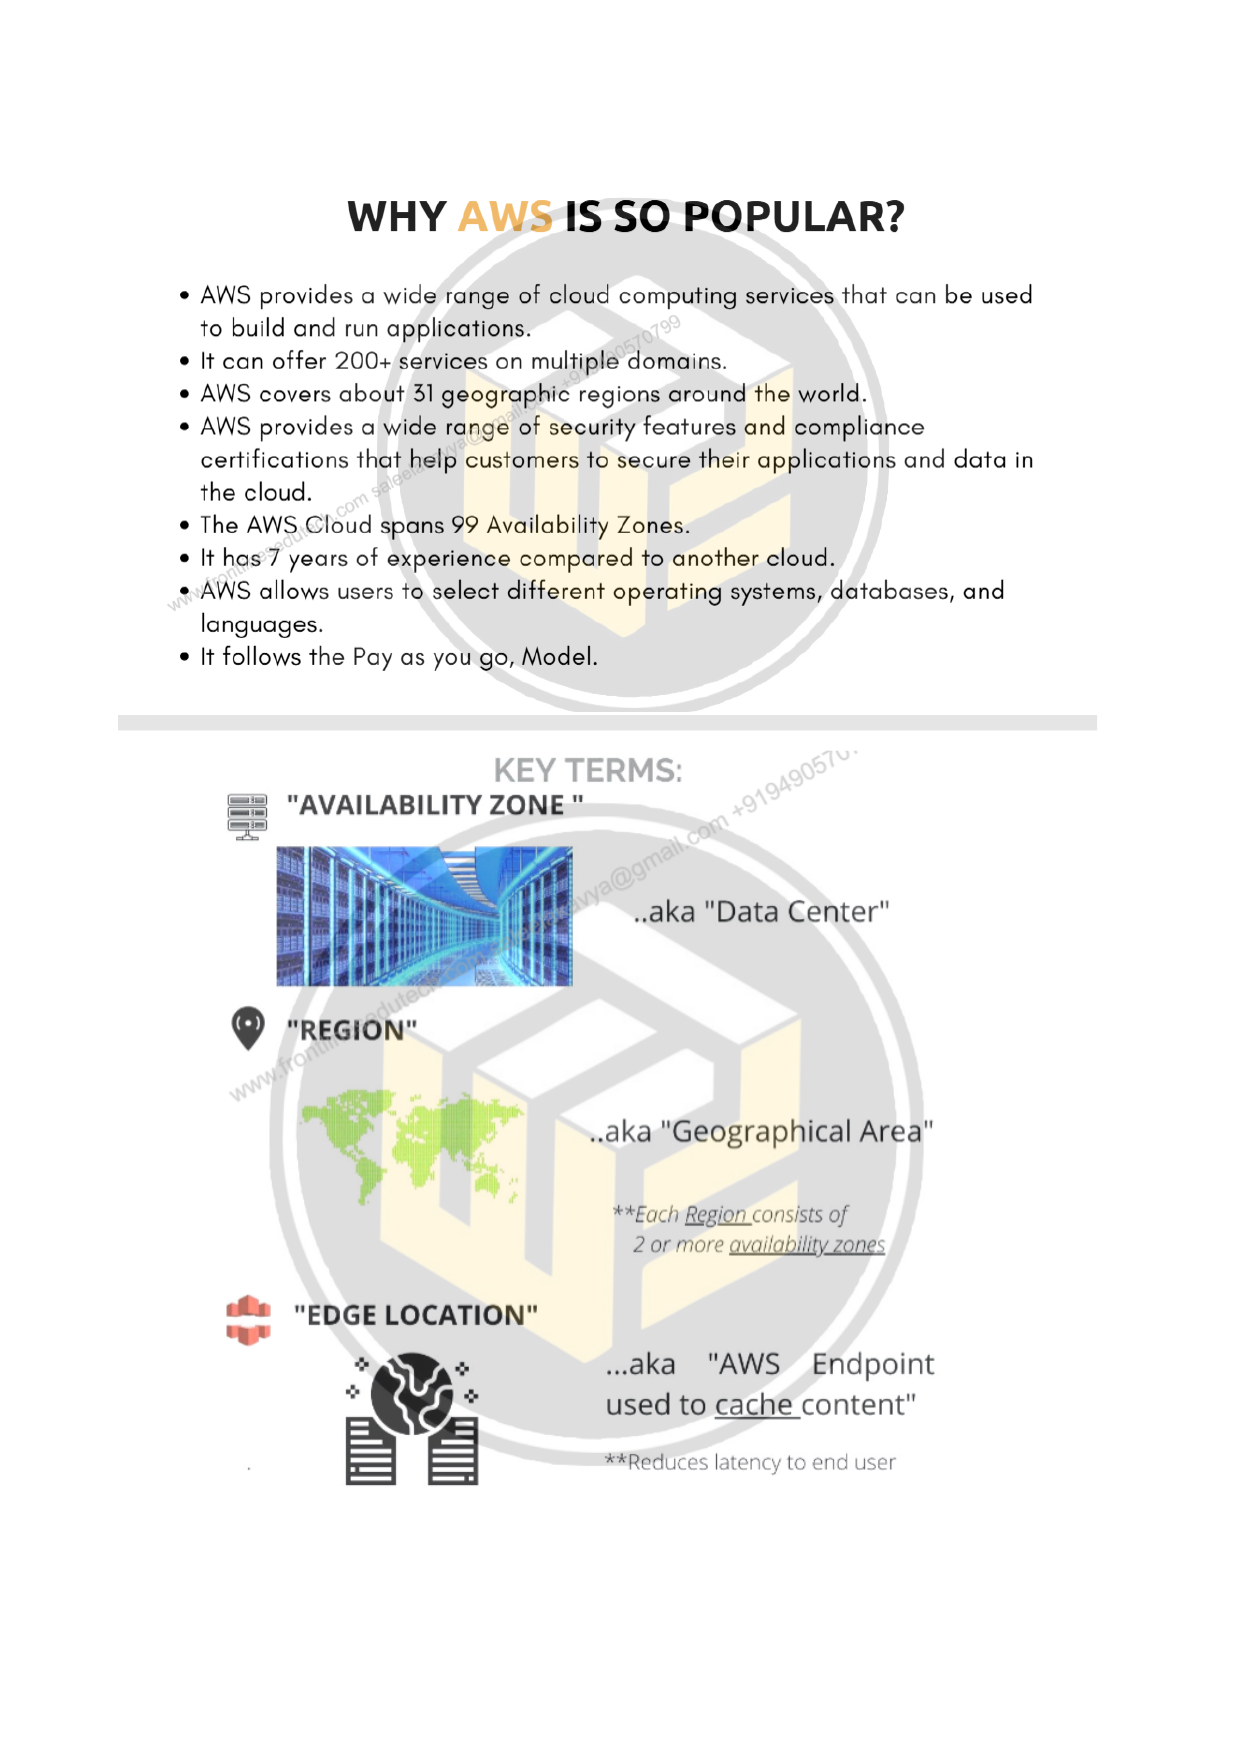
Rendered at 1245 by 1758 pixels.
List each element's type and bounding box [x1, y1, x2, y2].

picture [118, 715, 1098, 1521]
picture [118, 175, 1098, 712]
